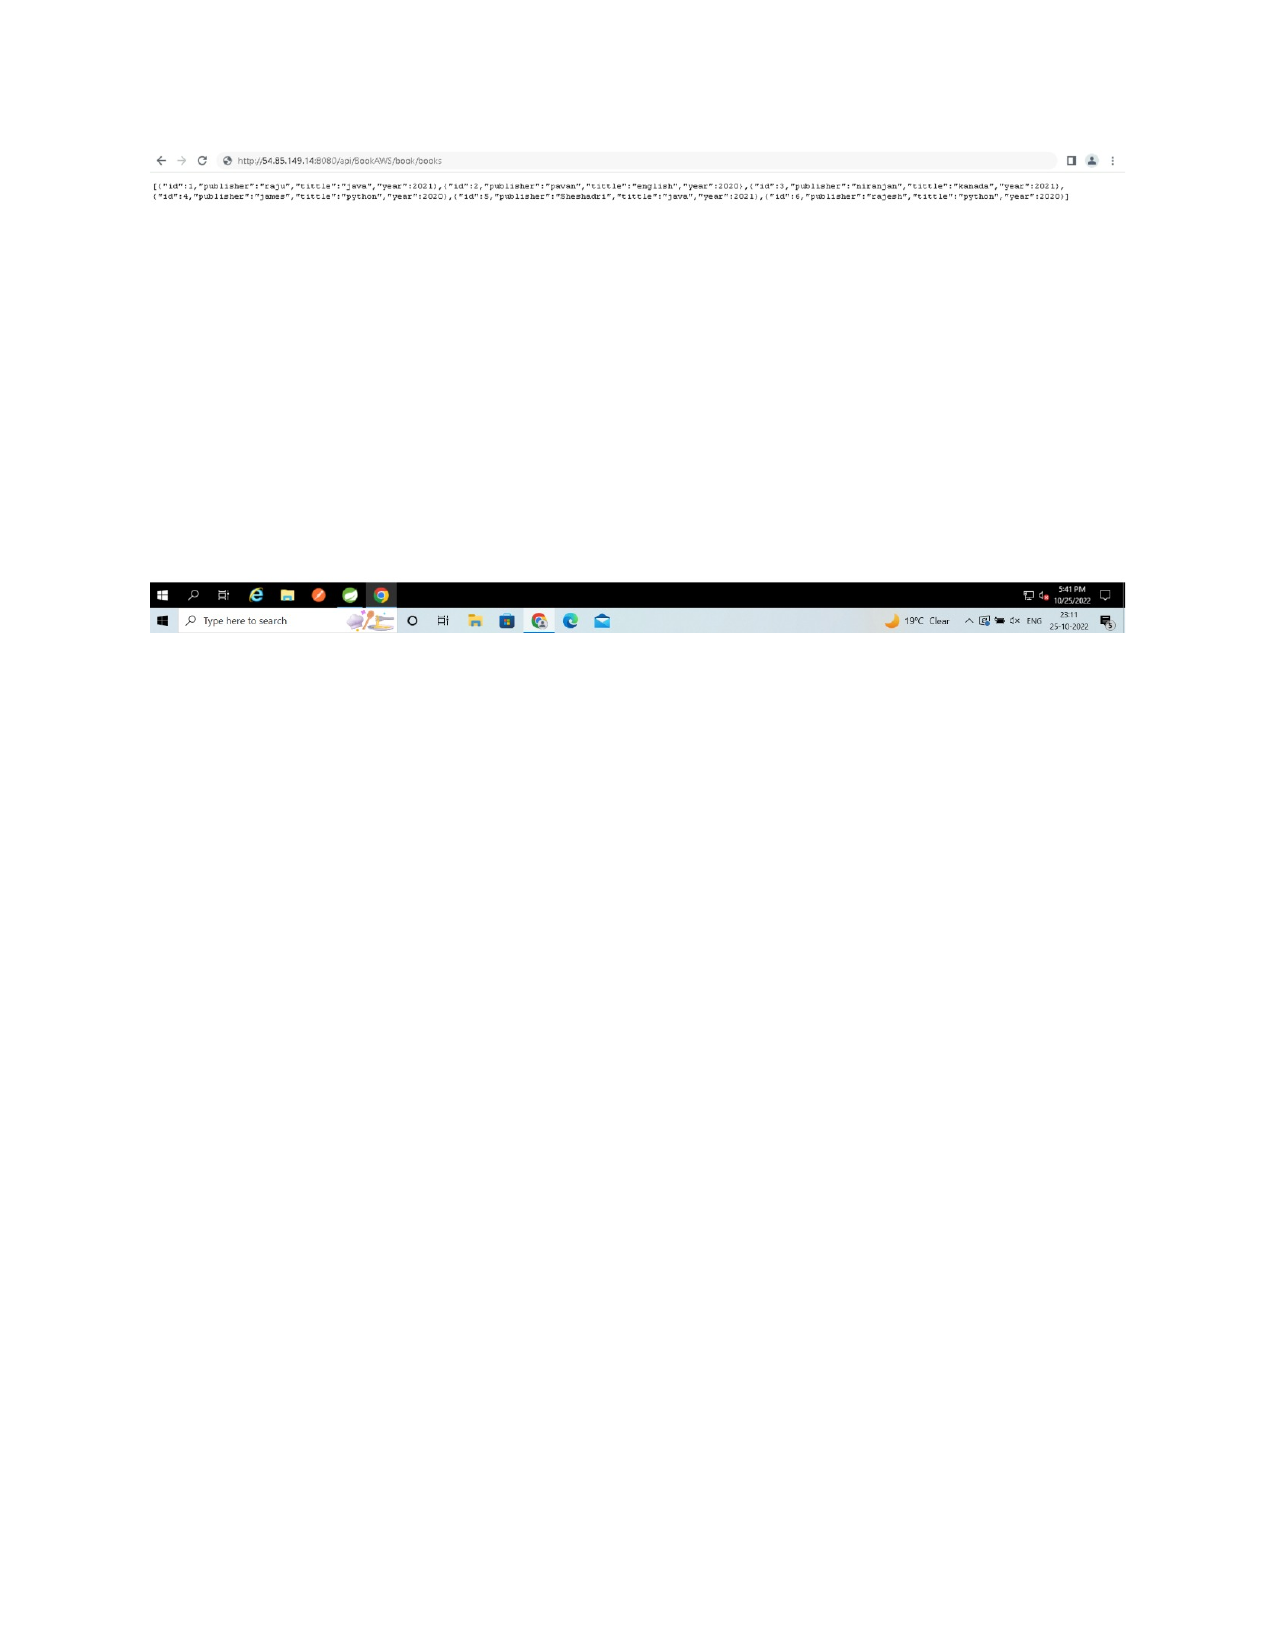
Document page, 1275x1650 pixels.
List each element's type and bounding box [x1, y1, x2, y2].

picture [150, 150, 1125, 633]
